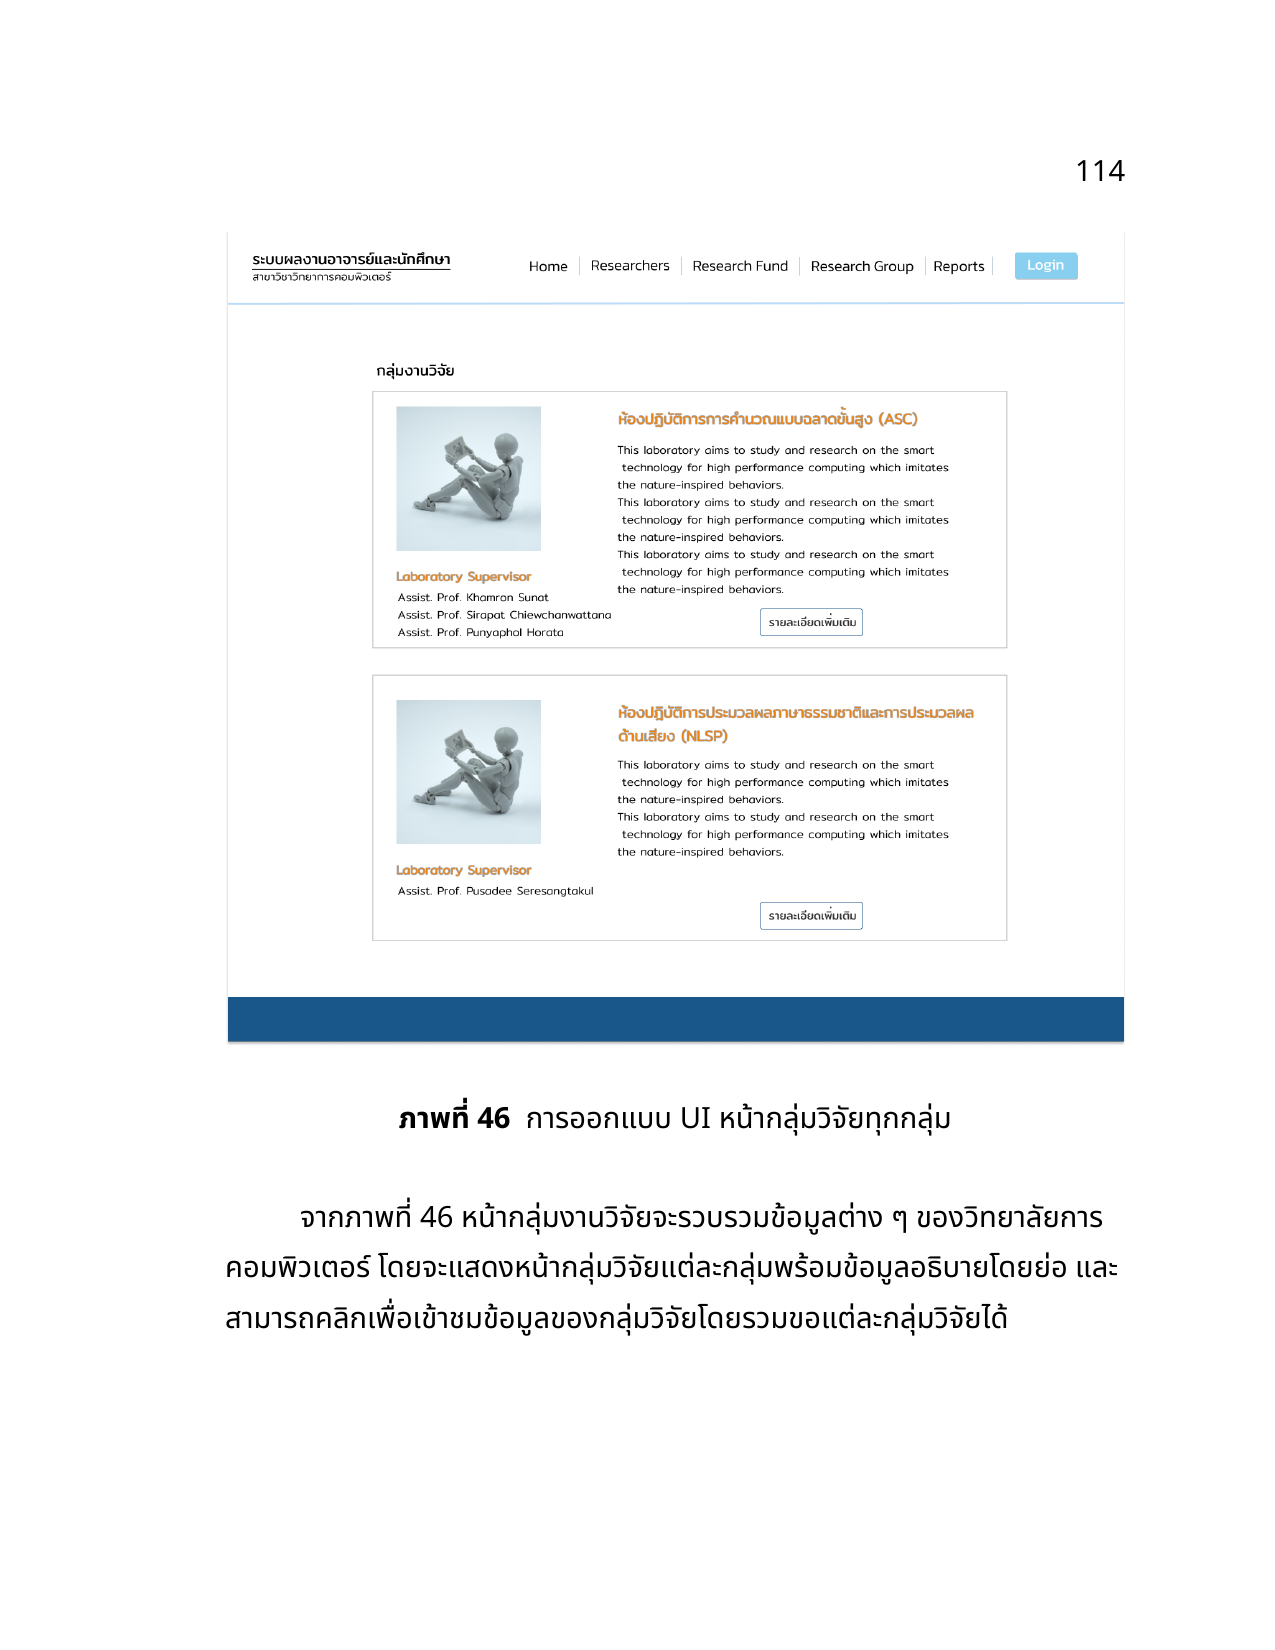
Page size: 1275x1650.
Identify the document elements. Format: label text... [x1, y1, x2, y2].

text จากภาพที่ 46 หน้ากลุ่มงานวิจัยจะรวบรวมข้อมูลต่าง ๆ ของวิทยาลัยการคอมพิวเตอร์ โดยจะแสดงหน้ากลุ่มวิจัยแต่ละกลุ่มพร้อมข้อมูลอธิบายโดยย่อ และสามารถคลิกเพื่อเข้าชมข้อมูลของกลุ่มวิจัยโดยรวมขอแต่ละกลุ่มวิจัยได้ [225, 1196, 1125, 1341]
picture [225, 229, 1125, 1046]
text ภาพที่ 46 การออกแบบ UI หน้ากลุ่มวิจัยทุกกลุ่ม [225, 1098, 1125, 1142]
